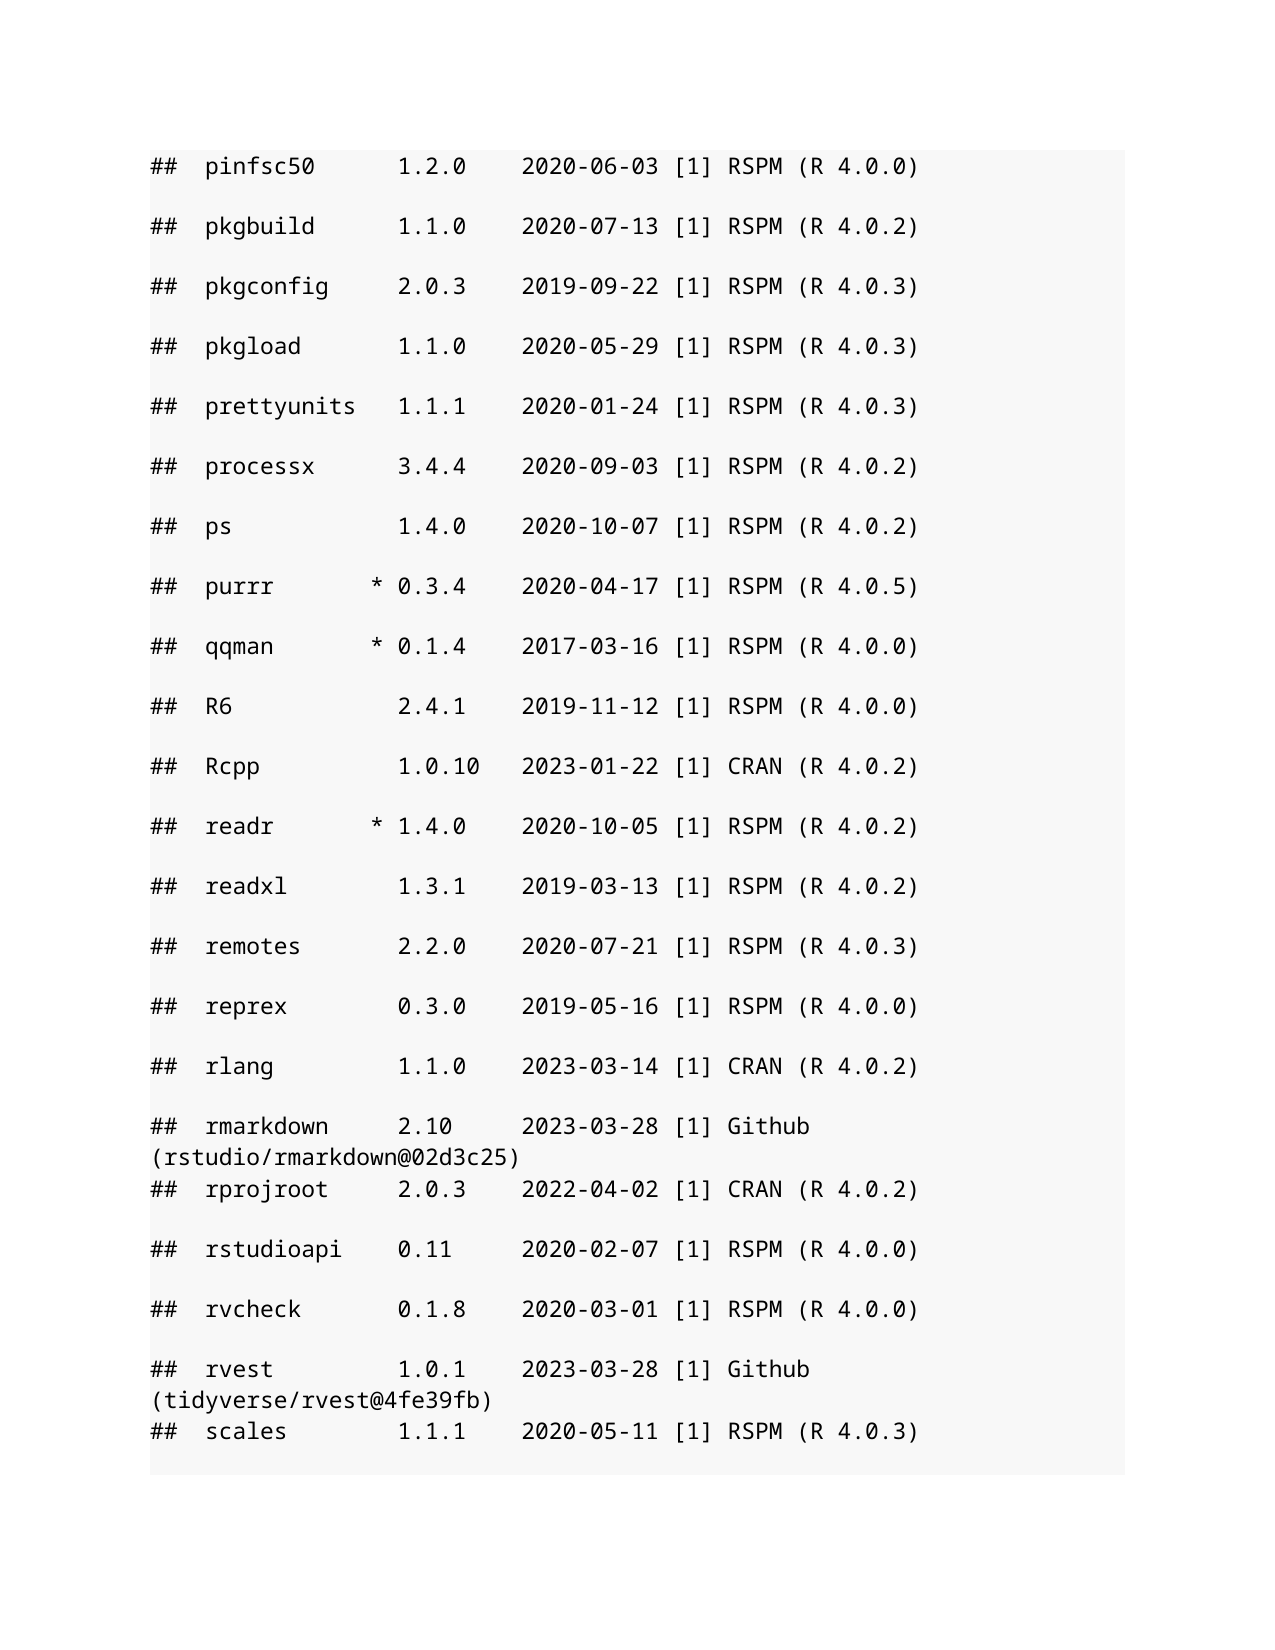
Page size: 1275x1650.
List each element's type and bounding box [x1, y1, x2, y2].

text [150, 150, 1125, 1475]
